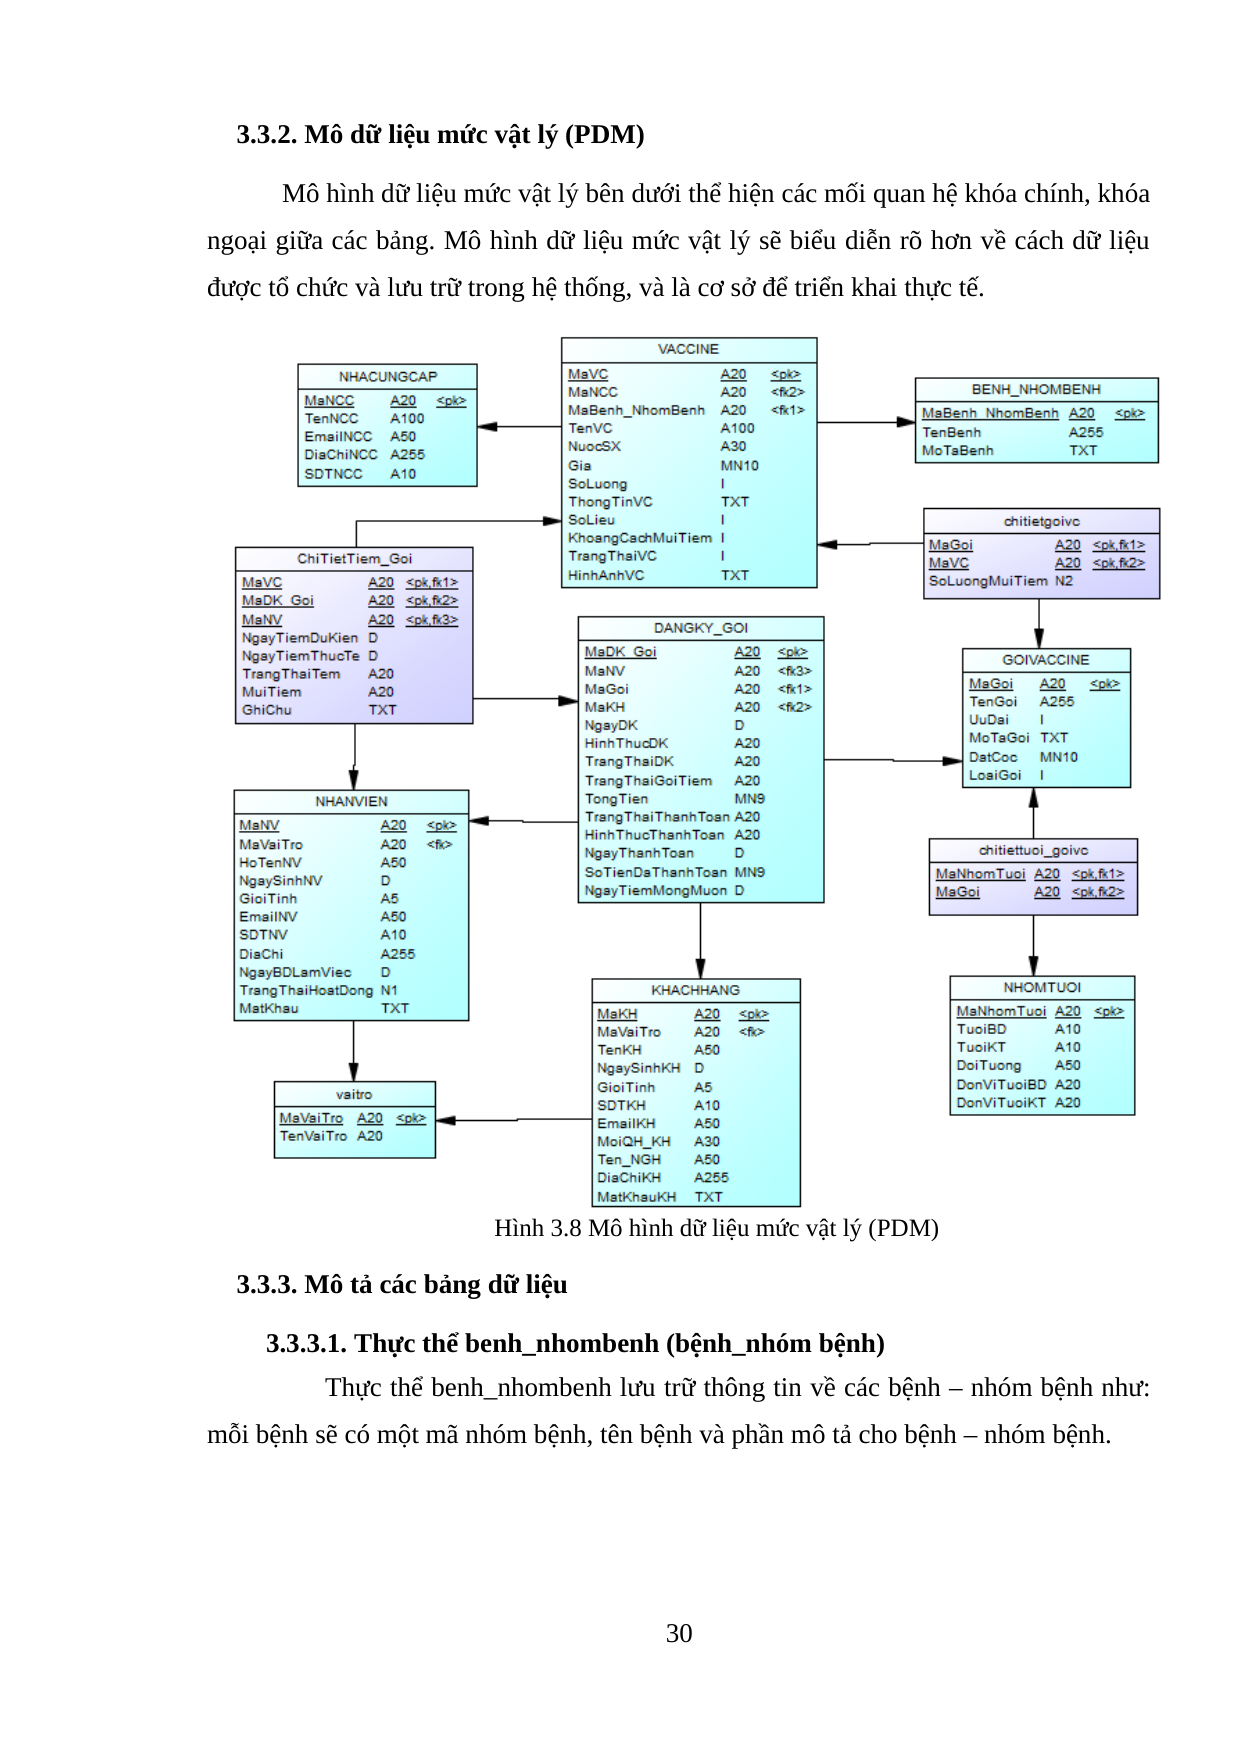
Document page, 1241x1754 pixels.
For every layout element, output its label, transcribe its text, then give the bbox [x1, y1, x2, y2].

subtitle Thực thể benh_nhombenh (bệnh_nhóm bệnh) [266, 1327, 1152, 1359]
subtitle Mô dữ liệu mức vật lý (PDM) [236, 118, 1152, 149]
picture [206, 329, 1169, 1213]
subtitle Mô tả các bảng dữ liệu [236, 1268, 1152, 1299]
text Mô hình dữ liệu mức vật lý bên dưới thể hiện các mối quan hệ khóa chính, khóa ngoại giữa các bảng. Mô hình dữ liệu mức vật lý sẽ biểu diễn rõ hơn về cách dữ liệu được tổ chức và lưu trữ trong hệ thống, và là cơ sở để triển khai thực tế. [207, 177, 1152, 302]
text Thực thể benh_nhombenh lưu trữ thông tin về các bệnh – nhóm bệnh như: mỗi bệnh sẽ có một mã nhóm bệnh, tên bệnh và phần mô tả cho bệnh – nhóm bệnh. [207, 1371, 1152, 1449]
